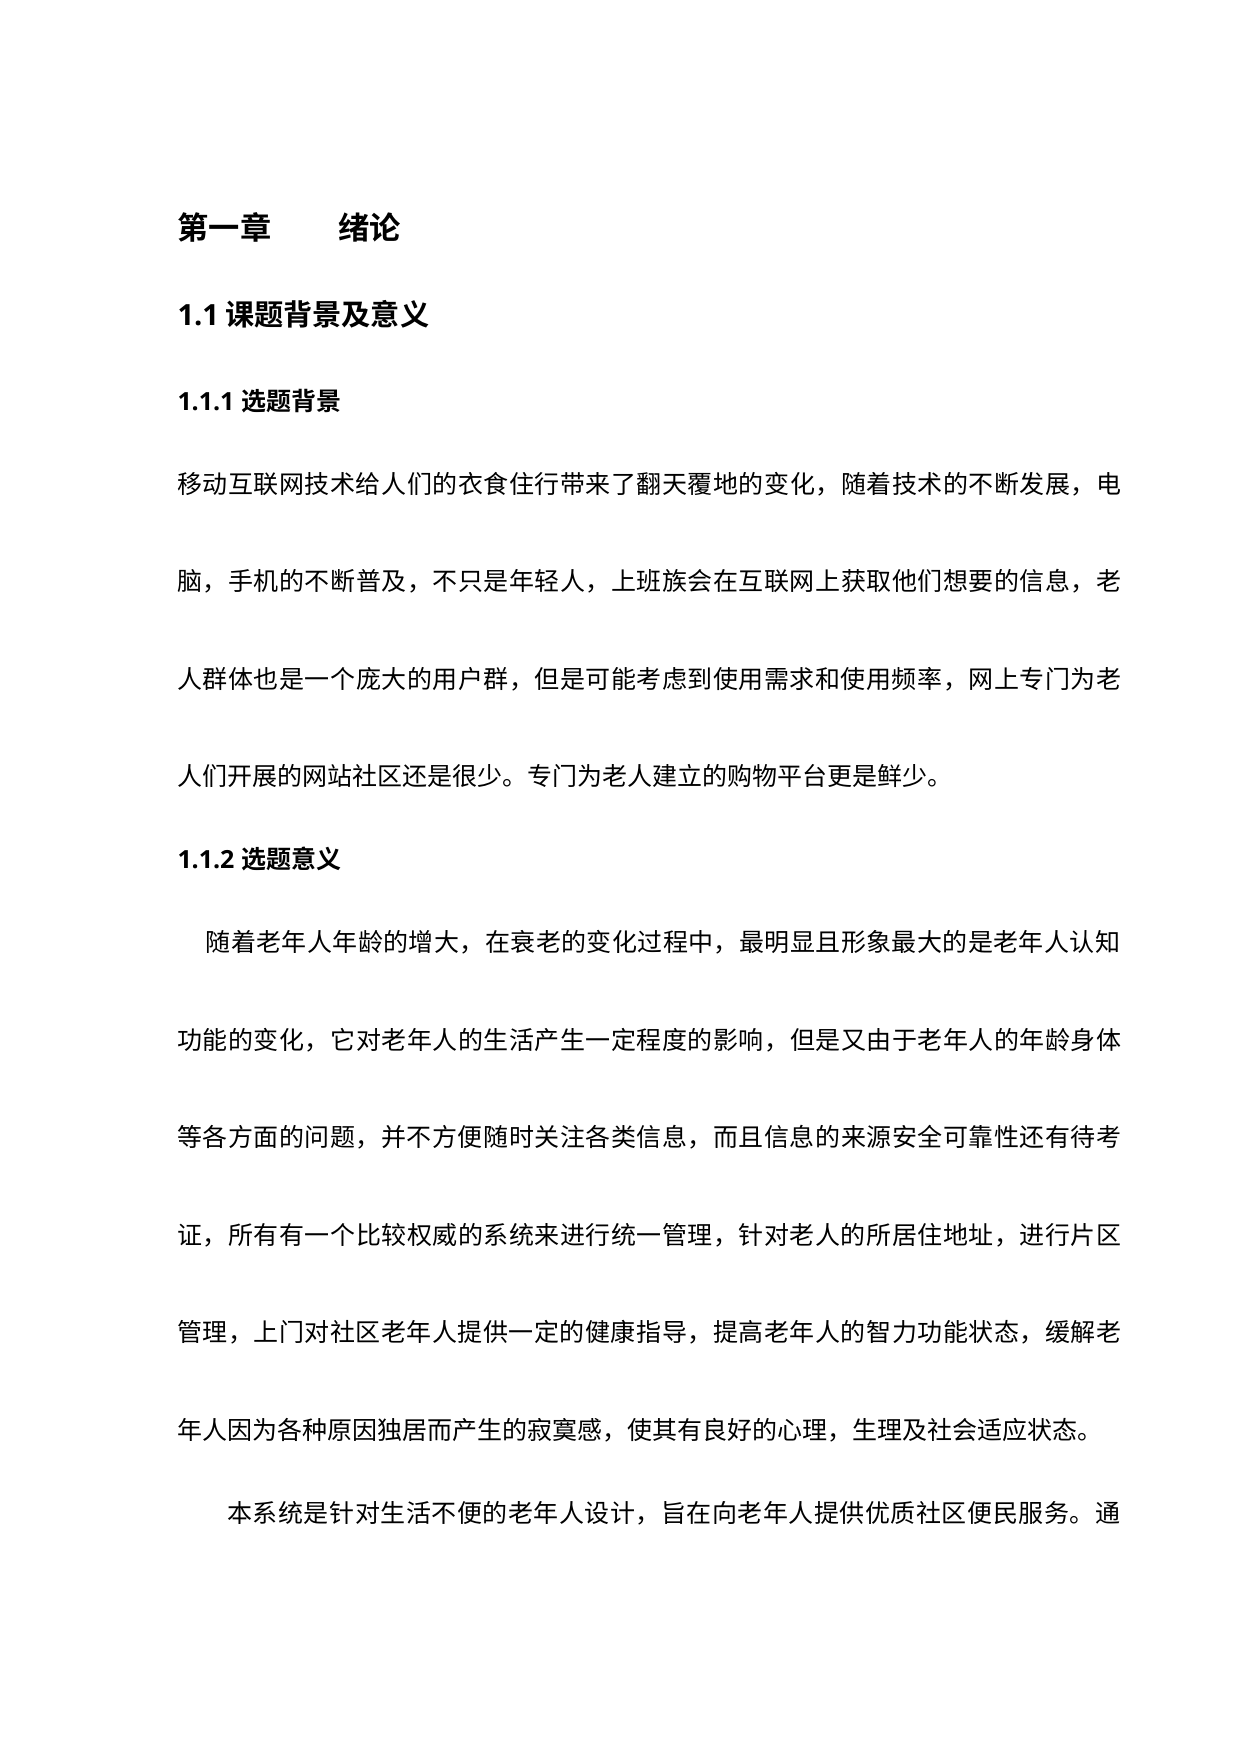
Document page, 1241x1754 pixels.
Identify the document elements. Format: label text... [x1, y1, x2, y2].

text 移动互联网技术给人们的衣食住行带来了翻天覆地的变化，随着技术的不断发展，电脑，手机的不断普及，不只是年轻人，上班族会在互联网上获取他们想要的信息，老人群体也是一个庞大的用户群，但是可能考虑到使用需求和使用频率，网上专门为老人们开展的网站社区还是很少。专门为老人建立的购物平台更是鲜少。 [177, 450, 1122, 807]
subtitle 1.1课题背景及意义 [177, 281, 1122, 346]
subtitle 1.1.2 选题意义 [177, 825, 1122, 890]
subtitle 绪论 [177, 193, 1122, 258]
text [177, 1479, 1122, 1544]
subtitle 1.1.1 选题背景 [177, 367, 1122, 432]
text 随着老年人年龄的增大，在衰老的变化过程中，最明显且形象最大的是老年人认知功能的变化，它对老年人的生活产生一定程度的影响，但是又由于老年人的年龄身体等各方面的问题，并不方便随时关注各类信息，而且信息的来源安全可靠性还有待考证，所有有一个比较权威的系统来进行统一管理，针对老人的所居住地址，进行片区管理，上门对社区老年人提供一定的健康指导，提高老年人的智力功能状态，缓解老年人因为各种原因独居而产生的寂寞感，使其有良好的心理，生理及社会适应状态。 [177, 908, 1122, 1461]
